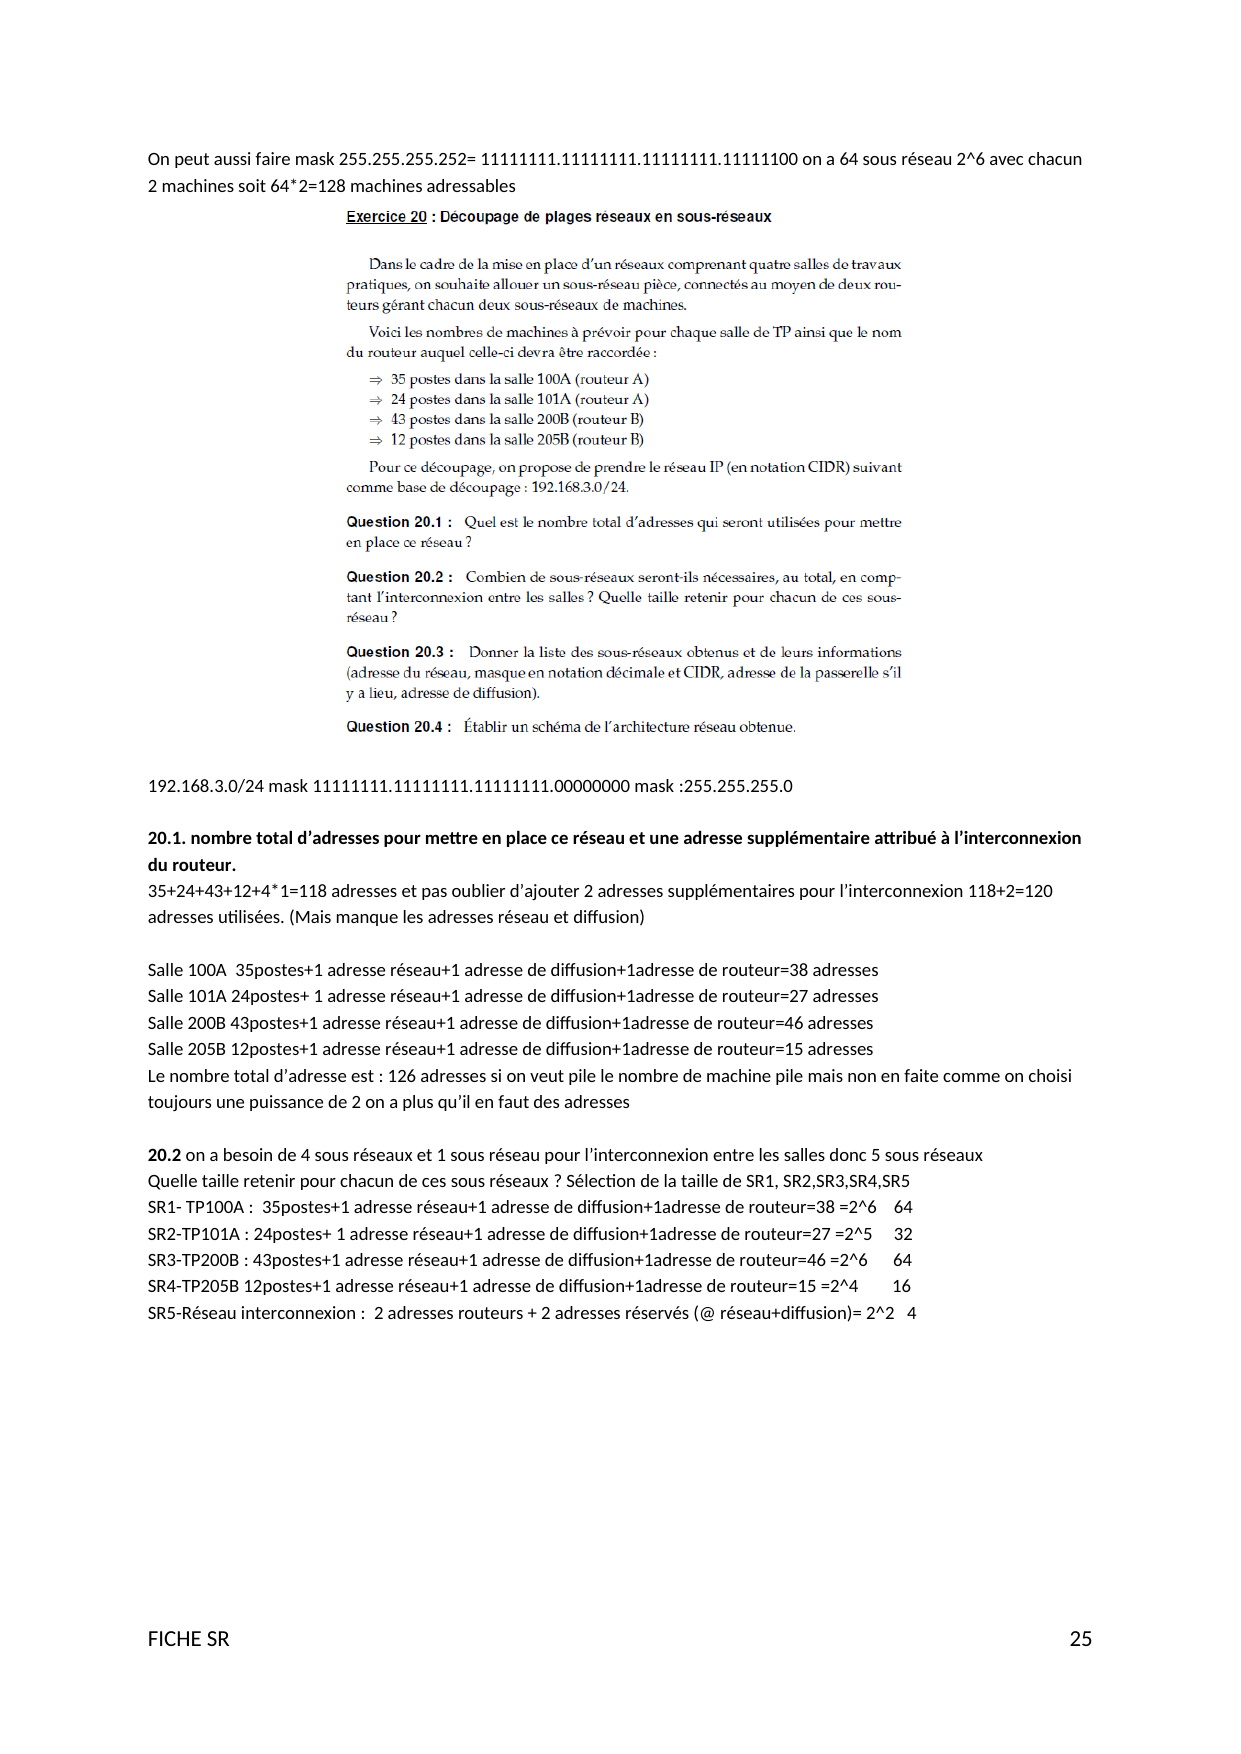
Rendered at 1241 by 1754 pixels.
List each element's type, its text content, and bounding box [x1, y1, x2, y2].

text 35+24+43+12+4*1=118 adresses et pas oublier d’ajouter 2 adresses supplémentaires pour l’interconnexion 118+2=120 [148, 879, 1093, 902]
text SR5-Réseau interconnexion : 2 adresses routeurs + 2 adresses réservés (@ réseau+diffusion)= 2^2 4 [148, 1301, 1093, 1324]
text Salle 100A 35postes+1 adresse réseau+1 adresse de diffusion+1adresse de routeur=38 adresses [148, 958, 1093, 981]
picture [333, 200, 907, 744]
text Salle 200B 43postes+1 adresse réseau+1 adresse de diffusion+1adresse de routeur=46 adresses [148, 1011, 1093, 1034]
text Quelle taille retenir pour chacun de ces sous réseaux ? Sélection de la taille de SR1, SR2,SR3,SR4,SR5 [148, 1169, 1093, 1192]
text SR1- TP100A : 35postes+1 adresse réseau+1 adresse de diffusion+1adresse de routeur=38 =2^6 64 [148, 1196, 1093, 1218]
text SR3-TP200B : 43postes+1 adresse réseau+1 adresse de diffusion+1adresse de routeur=46 =2^6 64 [148, 1248, 1093, 1271]
text SR4-TP205B 12postes+1 adresse réseau+1 adresse de diffusion+1adresse de routeur=15 =2^4 16 [148, 1274, 1093, 1297]
text Salle 205B 12postes+1 adresse réseau+1 adresse de diffusion+1adresse de routeur=15 adresses [148, 1037, 1093, 1060]
text Le nombre total d’adresse est : 126 adresses si on veut pile le nombre de machine pile mais non en faite comme on choisi toujours une puissance de 2 on a plus qu’il en faut des adresses [148, 1064, 1093, 1113]
text SR2-TP101A : 24postes+ 1 adresse réseau+1 adresse de diffusion+1adresse de routeur=27 =2^5 32 [148, 1222, 1093, 1245]
text 20.2 on a besoin de 4 sous réseaux et 1 sous réseau pour l’interconnexion entre les salles donc 5 sous réseaux [148, 1143, 1093, 1166]
text On peut aussi faire mask 255.255.255.252= 11111111.11111111.11111111.11111100 on a 64 sous réseau 2^6 avec chacun 2 machines soit 64*2=128 machines adressables [148, 148, 1093, 197]
text Salle 101A 24postes+ 1 adresse réseau+1 adresse de diffusion+1adresse de routeur=27 adresses [148, 985, 1093, 1008]
text adresses utilisées. (Mais manque les adresses réseau et diffusion) [148, 906, 1093, 928]
text 20.1. nombre total d’adresses pour mettre en place ce réseau et une adresse supplémentaire attribué à l’interconnexion du routeur. [148, 827, 1093, 876]
text 192.168.3.0/24 mask 11111111.11111111.11111111.00000000 mask :255.255.255.0 [148, 774, 1093, 797]
